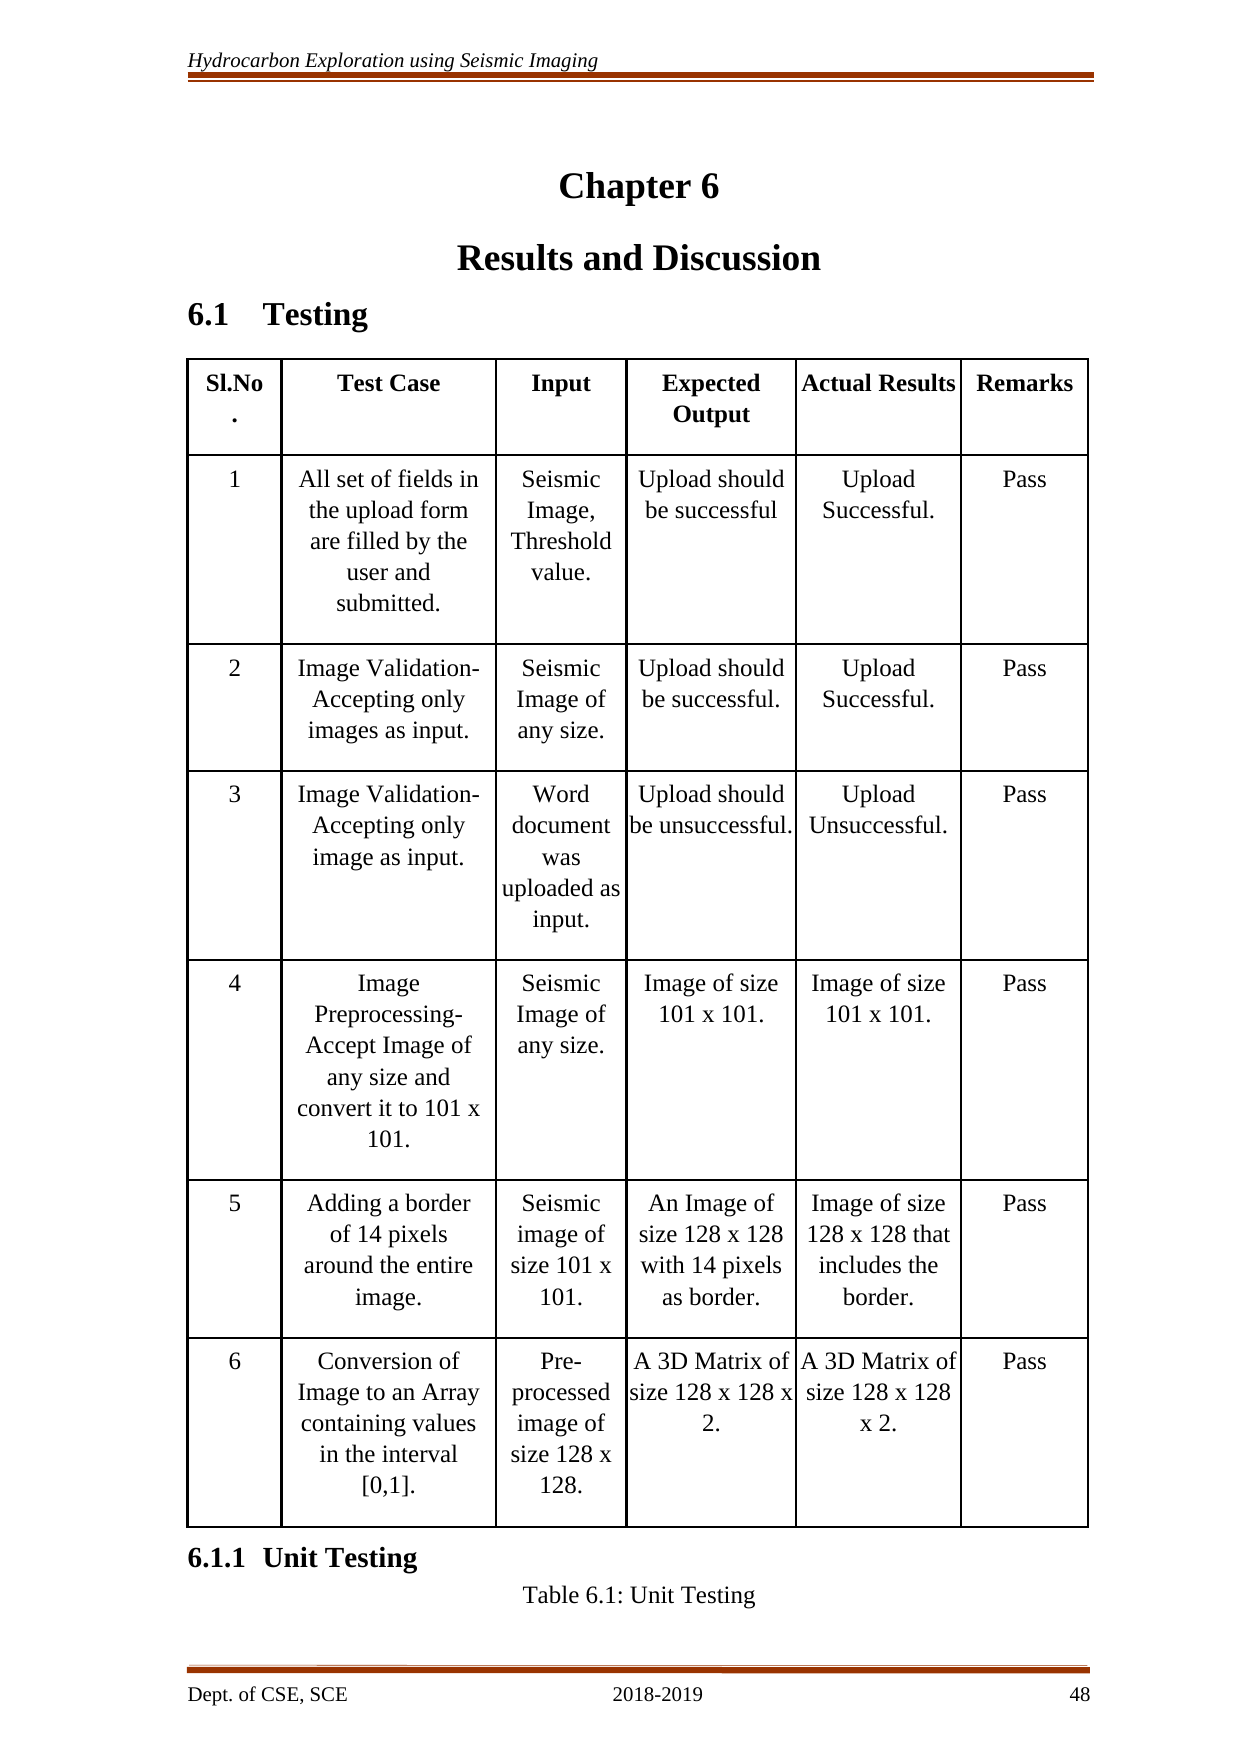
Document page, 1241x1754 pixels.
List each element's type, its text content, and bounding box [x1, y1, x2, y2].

subtitle Results and Discussion [187, 236, 1090, 279]
table_cell Image of size 101 x 101. [628, 961, 795, 1179]
table_cell Upload Successful. [797, 645, 960, 770]
table_cell Image of size 128 x 128 that includes the border. [797, 1181, 960, 1337]
table_cell 3 [189, 772, 280, 959]
table_header Actual Results [797, 360, 960, 454]
table_cell Conversion of Image to an Array containing values in the interval [0,1]. [283, 1339, 495, 1526]
table_header Remarks [962, 360, 1087, 454]
table_header Sl.No. [189, 360, 280, 454]
table_cell Image Preprocessing- Accept Image of any size and convert it to 101 x 101. [283, 961, 495, 1179]
table_cell Word document was uploaded as input. [497, 772, 625, 959]
table_cell 2 [189, 645, 280, 770]
table_cell Pass [962, 1339, 1087, 1526]
table_cell An Image of size 128 x 128 with 14 pixels as border. [628, 1181, 795, 1337]
table_cell Upload should be successful [628, 456, 795, 643]
table_cell Pass [962, 645, 1087, 770]
text Table 6.1: Unit Testing [187, 1580, 1090, 1609]
table_cell Seismic Image, Threshold value. [497, 456, 625, 643]
table_cell 5 [189, 1181, 280, 1337]
table_cell 1 [189, 456, 280, 643]
table_cell Seismic image of size 101 x 101. [497, 1181, 625, 1337]
table_cell 4 [189, 961, 280, 1179]
table_cell Upload Successful. [797, 456, 960, 643]
table_cell Adding a border of 14 pixels around the entire image. [283, 1181, 495, 1337]
table_header Expected Output [628, 360, 795, 454]
table_cell Image Validation- Accepting only images as input. [283, 645, 495, 770]
table_cell A 3D Matrix of size 128 x 128 x 2. [797, 1339, 960, 1526]
subtitle 6.1 Testing [187, 294, 1090, 333]
table_cell Upload Unsuccessful. [797, 772, 960, 959]
table_cell Pass [962, 772, 1087, 959]
table_cell Pass [962, 1181, 1087, 1337]
subtitle 6.1.1 Unit Testing [187, 1540, 1090, 1574]
table_cell A 3D Matrix of size 128 x 128 x 2. [628, 1339, 795, 1526]
table_cell Image Validation- Accepting only image as input. [283, 772, 495, 959]
table_cell Upload should be unsuccessful. [628, 772, 795, 959]
table_cell Image of size 101 x 101. [797, 961, 960, 1179]
table_cell Upload should be successful. [628, 645, 795, 770]
table_header Input [497, 360, 625, 454]
table_cell Pass [962, 456, 1087, 643]
table_cell Seismic Image of any size. [497, 645, 625, 770]
table_cell Pre-processed image of size 128 x 128. [497, 1339, 625, 1526]
table_cell Seismic Image of any size. [497, 961, 625, 1179]
table_cell Pass [962, 961, 1087, 1179]
table_cell All set of fields in the upload form are filled by the user and submitted. [283, 456, 495, 643]
table_cell 6 [189, 1339, 280, 1526]
subtitle Chapter 6 [187, 164, 1090, 207]
table_header Test Case [283, 360, 495, 454]
